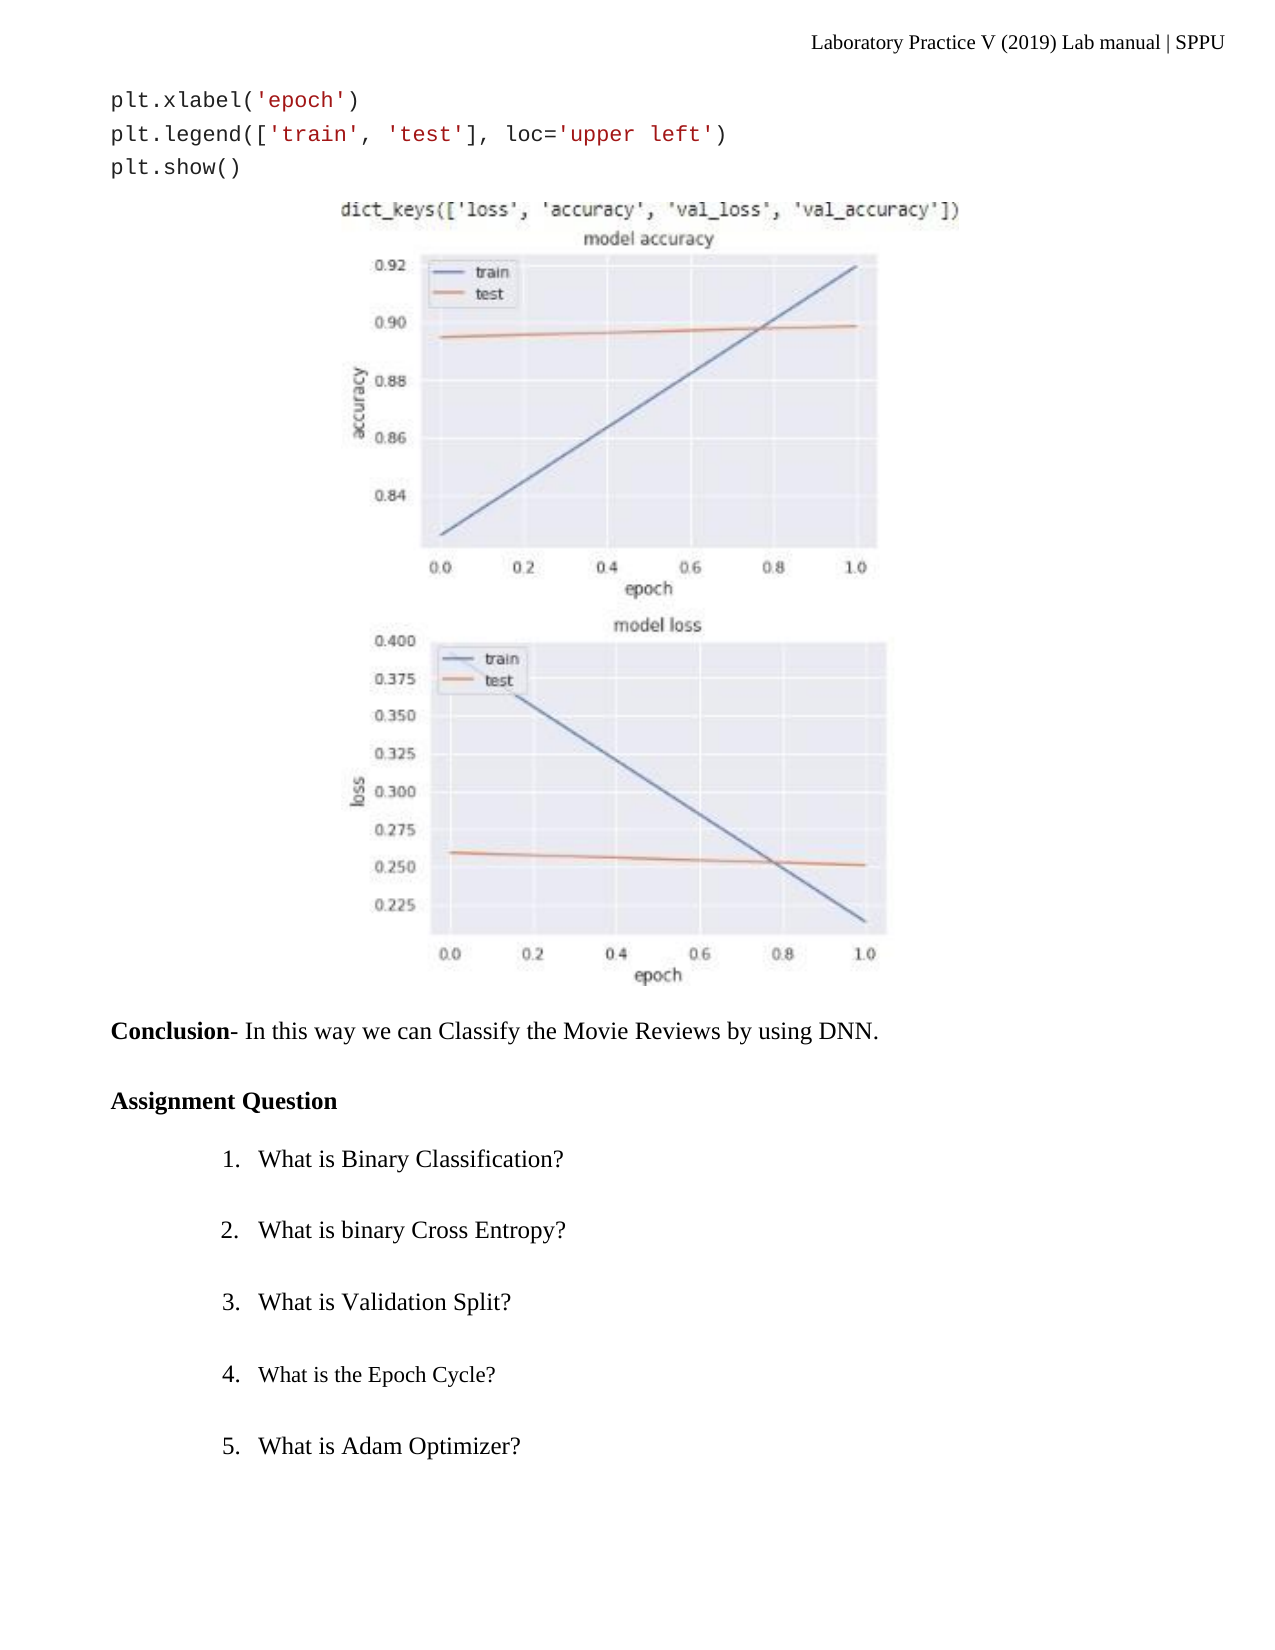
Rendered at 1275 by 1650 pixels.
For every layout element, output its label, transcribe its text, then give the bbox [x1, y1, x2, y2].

text plt.legend(['train', 'test'], loc='upper left') plt.show() [110, 123, 741, 181]
list What is Adam Optimizer? [222, 1431, 1225, 1460]
picture [341, 202, 959, 986]
list What is the Epoch Cycle? [222, 1359, 1225, 1388]
list What is Validation Split? [222, 1287, 1225, 1316]
list What is Binary Classification? [222, 1144, 1225, 1172]
list What is binary Cross Entropy? [220, 1216, 1225, 1244]
text plt.xlabel('epoch') [110, 89, 1225, 114]
text Assignment Question [110, 1086, 1225, 1115]
